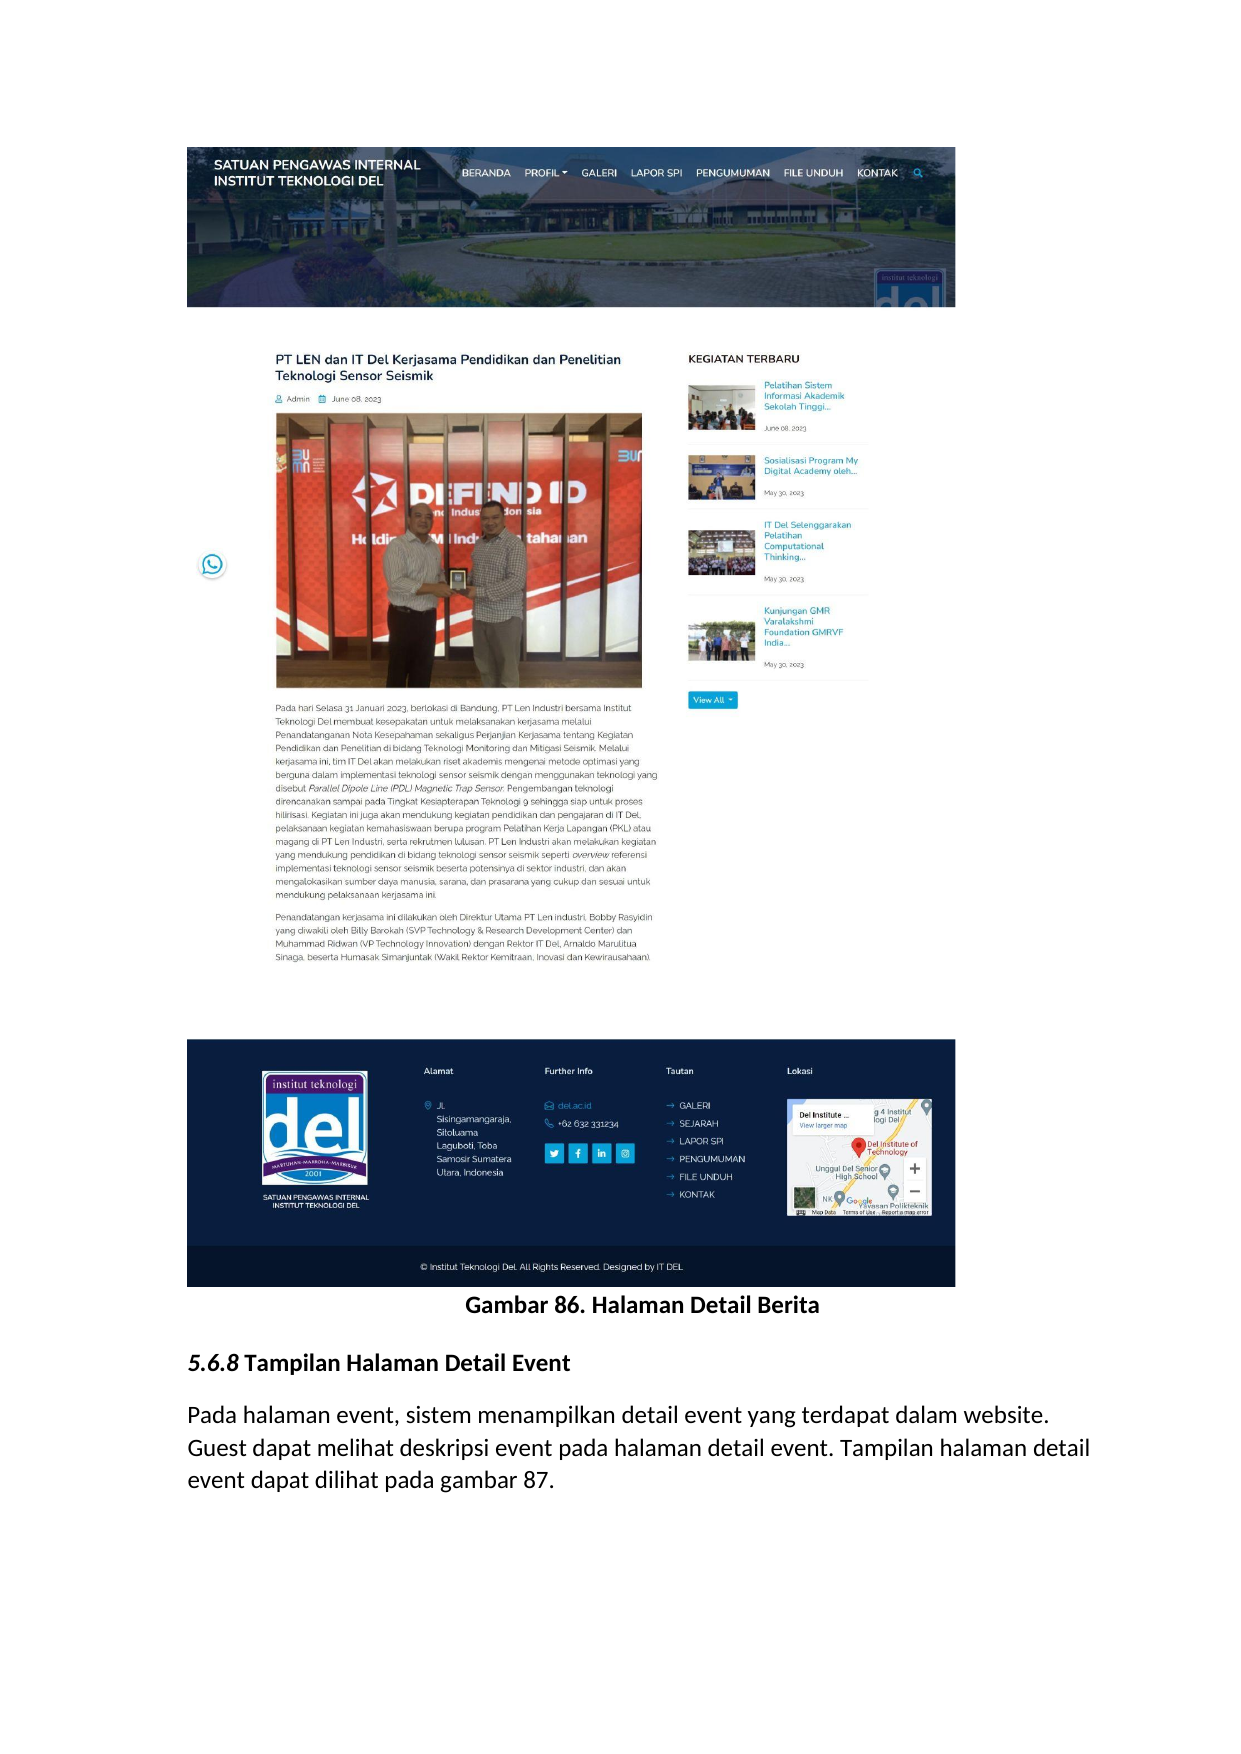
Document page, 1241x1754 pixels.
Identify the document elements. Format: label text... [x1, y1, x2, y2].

picture [187, 147, 956, 1287]
subtitle 5.6.8 Tampilan Halaman Detail Event [187, 1347, 1092, 1377]
text Gambar 86. Halaman Detail Berita [187, 1289, 1092, 1319]
text Pada halaman event, sistem menampilkan detail event yang terdapat dalam website. Guest dapat melihat deskripsi event pada halaman detail event. Tampilan halaman detail event dapat dilihat pada gambar 87. [187, 1399, 1092, 1495]
